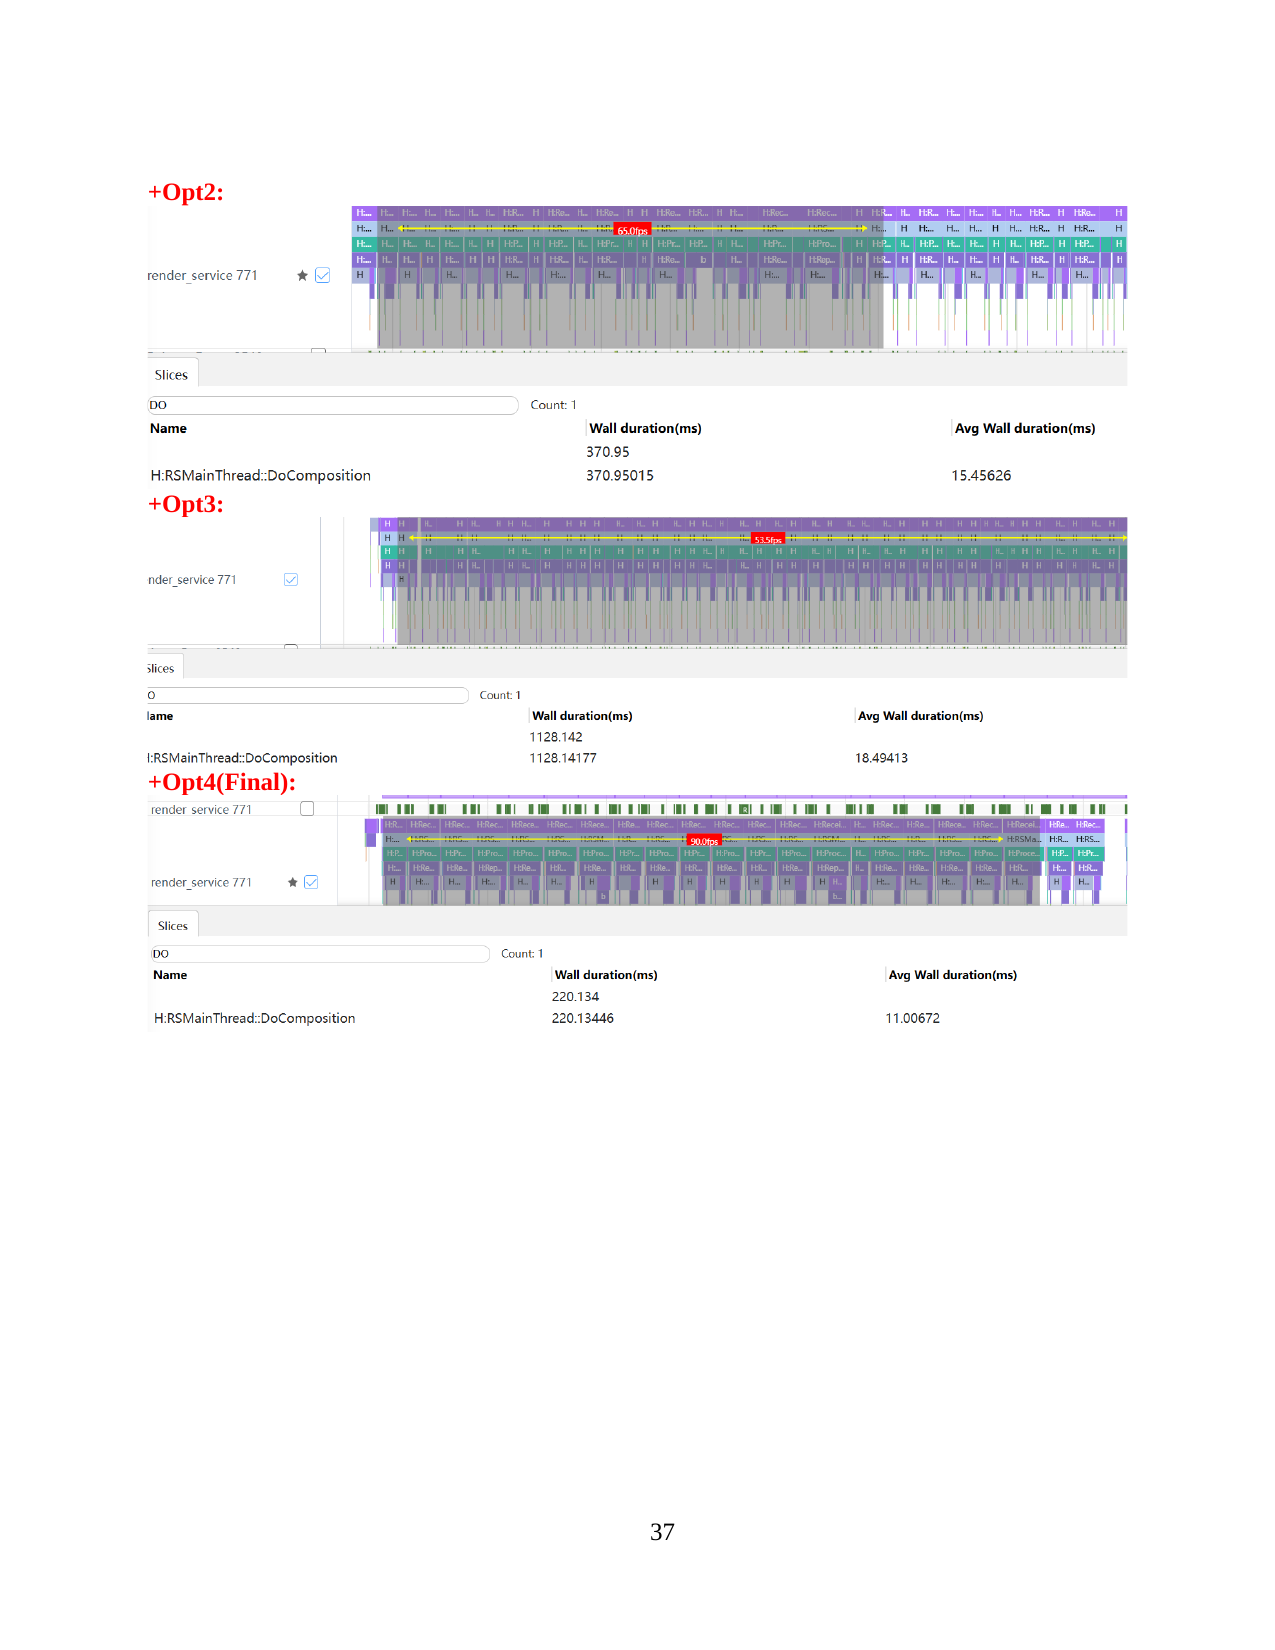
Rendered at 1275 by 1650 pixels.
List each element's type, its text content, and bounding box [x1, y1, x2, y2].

picture [147, 795, 1128, 1032]
picture [147, 517, 1128, 767]
text +Opt3: [148, 489, 1127, 517]
text +Opt4(Final): [148, 767, 1127, 795]
picture [147, 206, 1128, 489]
text +Opt2: [148, 177, 1127, 206]
